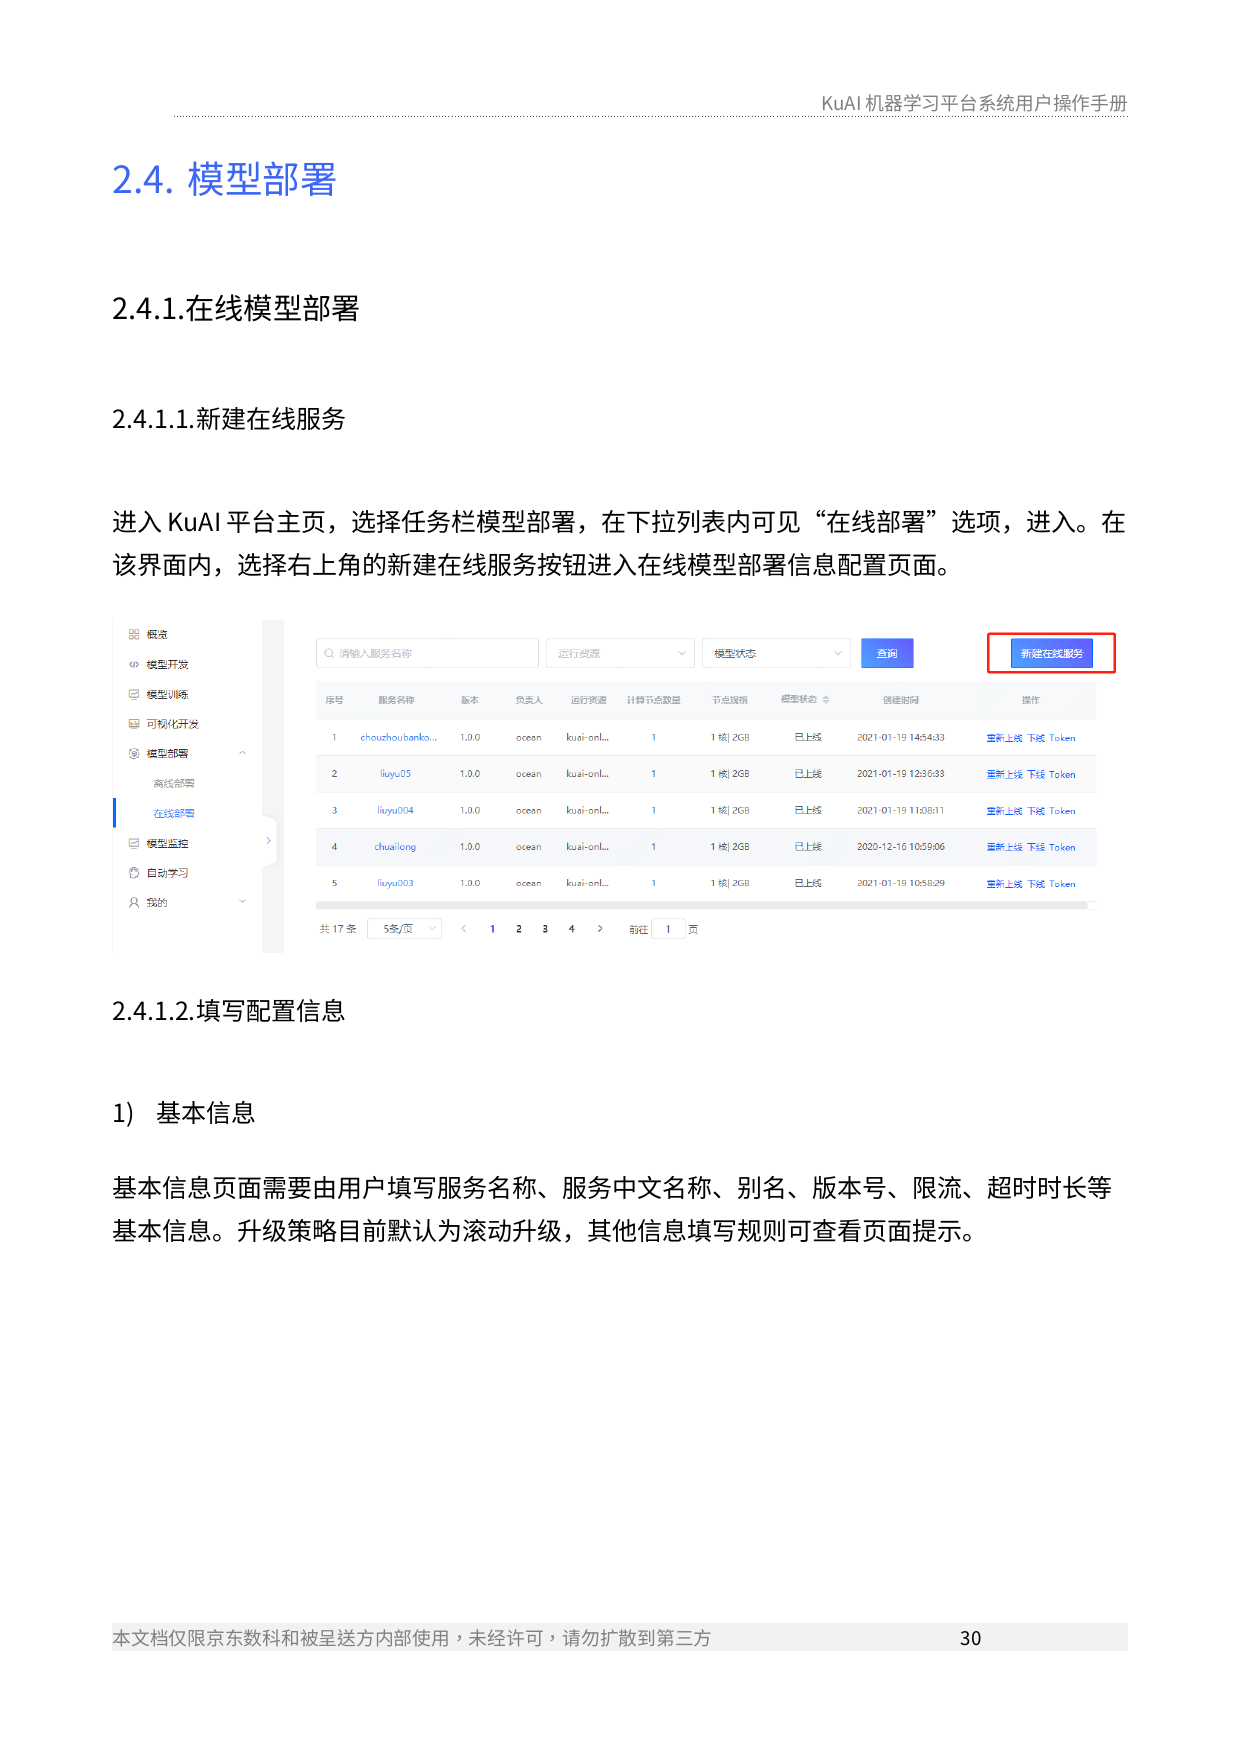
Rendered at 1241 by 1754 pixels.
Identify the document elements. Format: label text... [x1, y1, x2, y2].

text 模型部署 [112, 150, 1128, 204]
text 基本信息页面需要由用户填写服务名称、服务中文名称、别名、版本号、限流、超时时长等基本信息。升级策略目前默认为滚动升级，其他信息填写规则可查看页面提示。 [112, 1168, 1128, 1248]
text 在线模型部署 [112, 286, 1128, 328]
text 新建在线服务 [112, 399, 1128, 436]
picture [112, 620, 1128, 953]
text 填写配置信息 [112, 991, 1128, 1027]
text 进入KuAI平台主页，选择任务栏模型部署，在下拉列表内可见“在线部署”选项，进入。在该界面内，选择右上角的新建在线服务按钮进入在线模型部署信息配置页面。 [112, 502, 1128, 582]
list 基本信息 [112, 1094, 1128, 1130]
